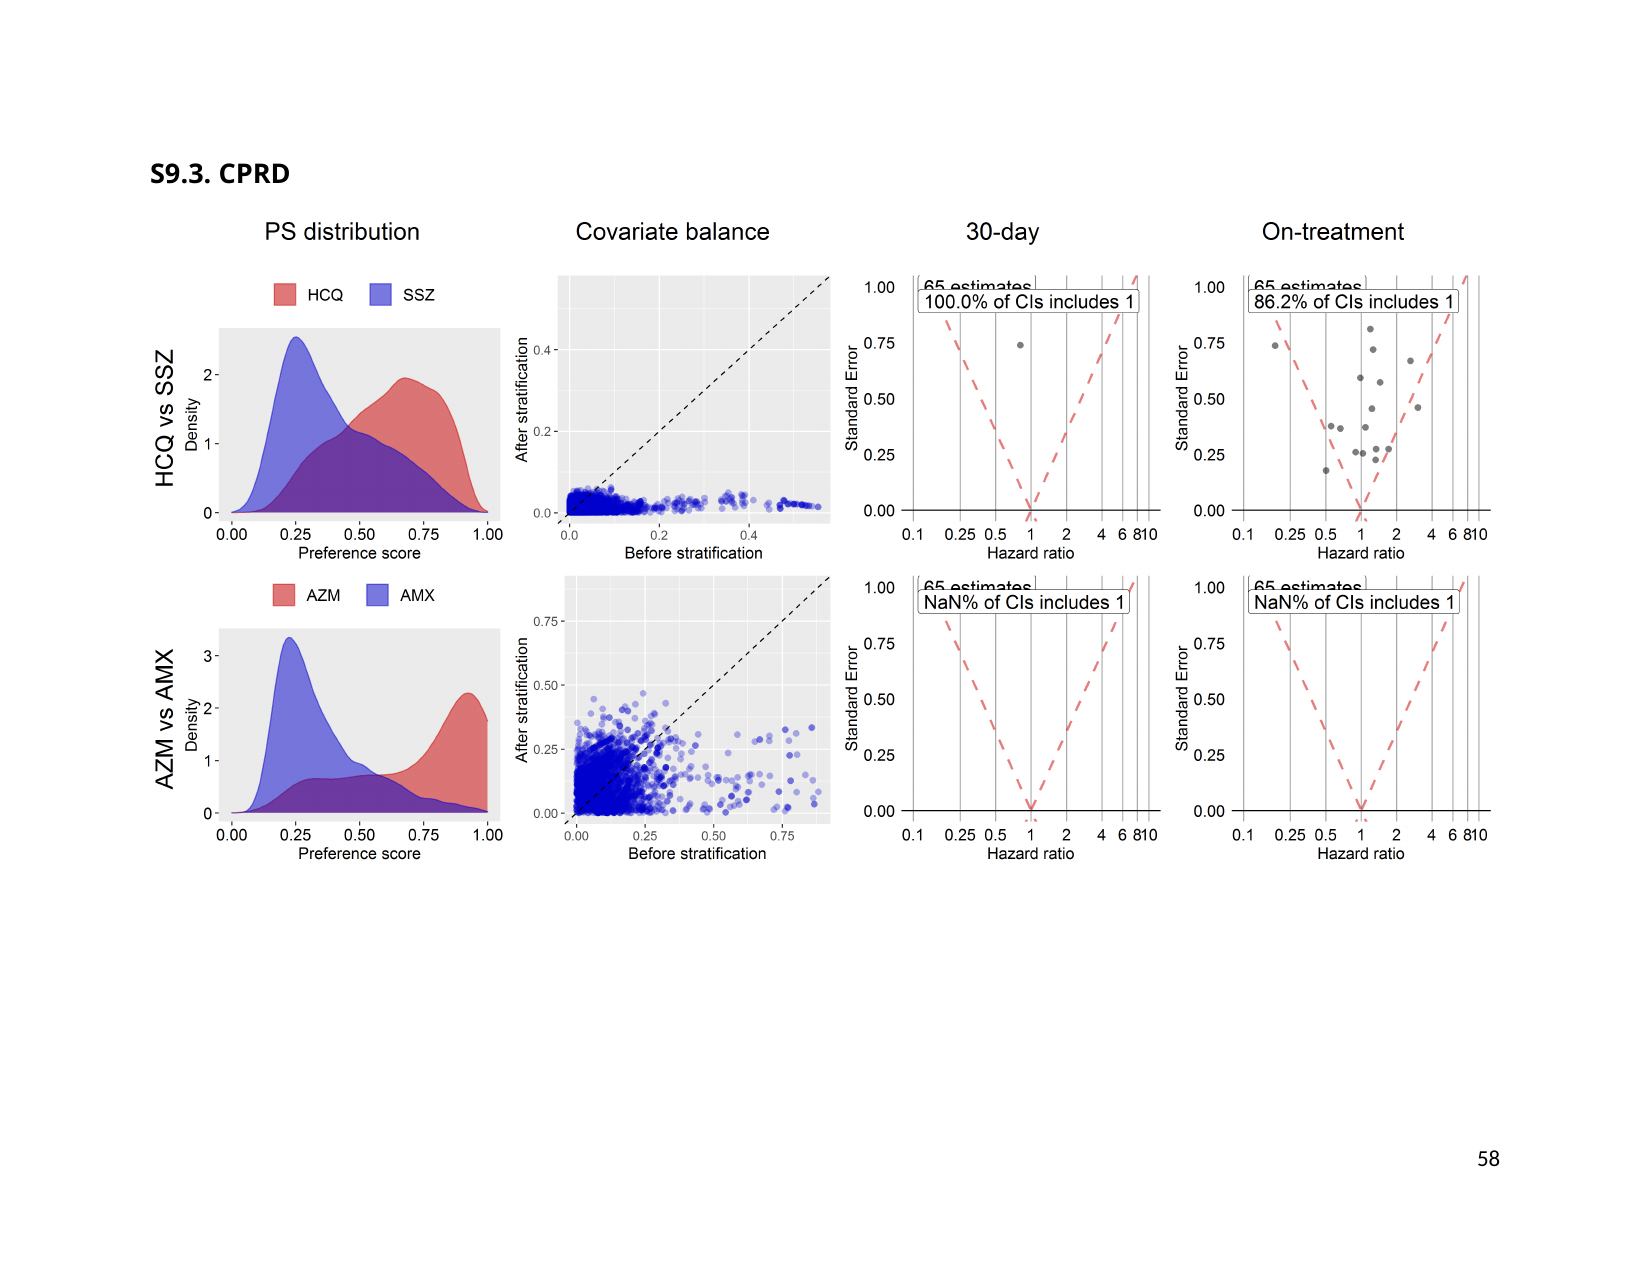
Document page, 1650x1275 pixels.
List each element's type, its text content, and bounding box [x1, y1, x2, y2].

picture [150, 193, 1498, 869]
subtitle S9.3. CPRD [150, 154, 1500, 191]
